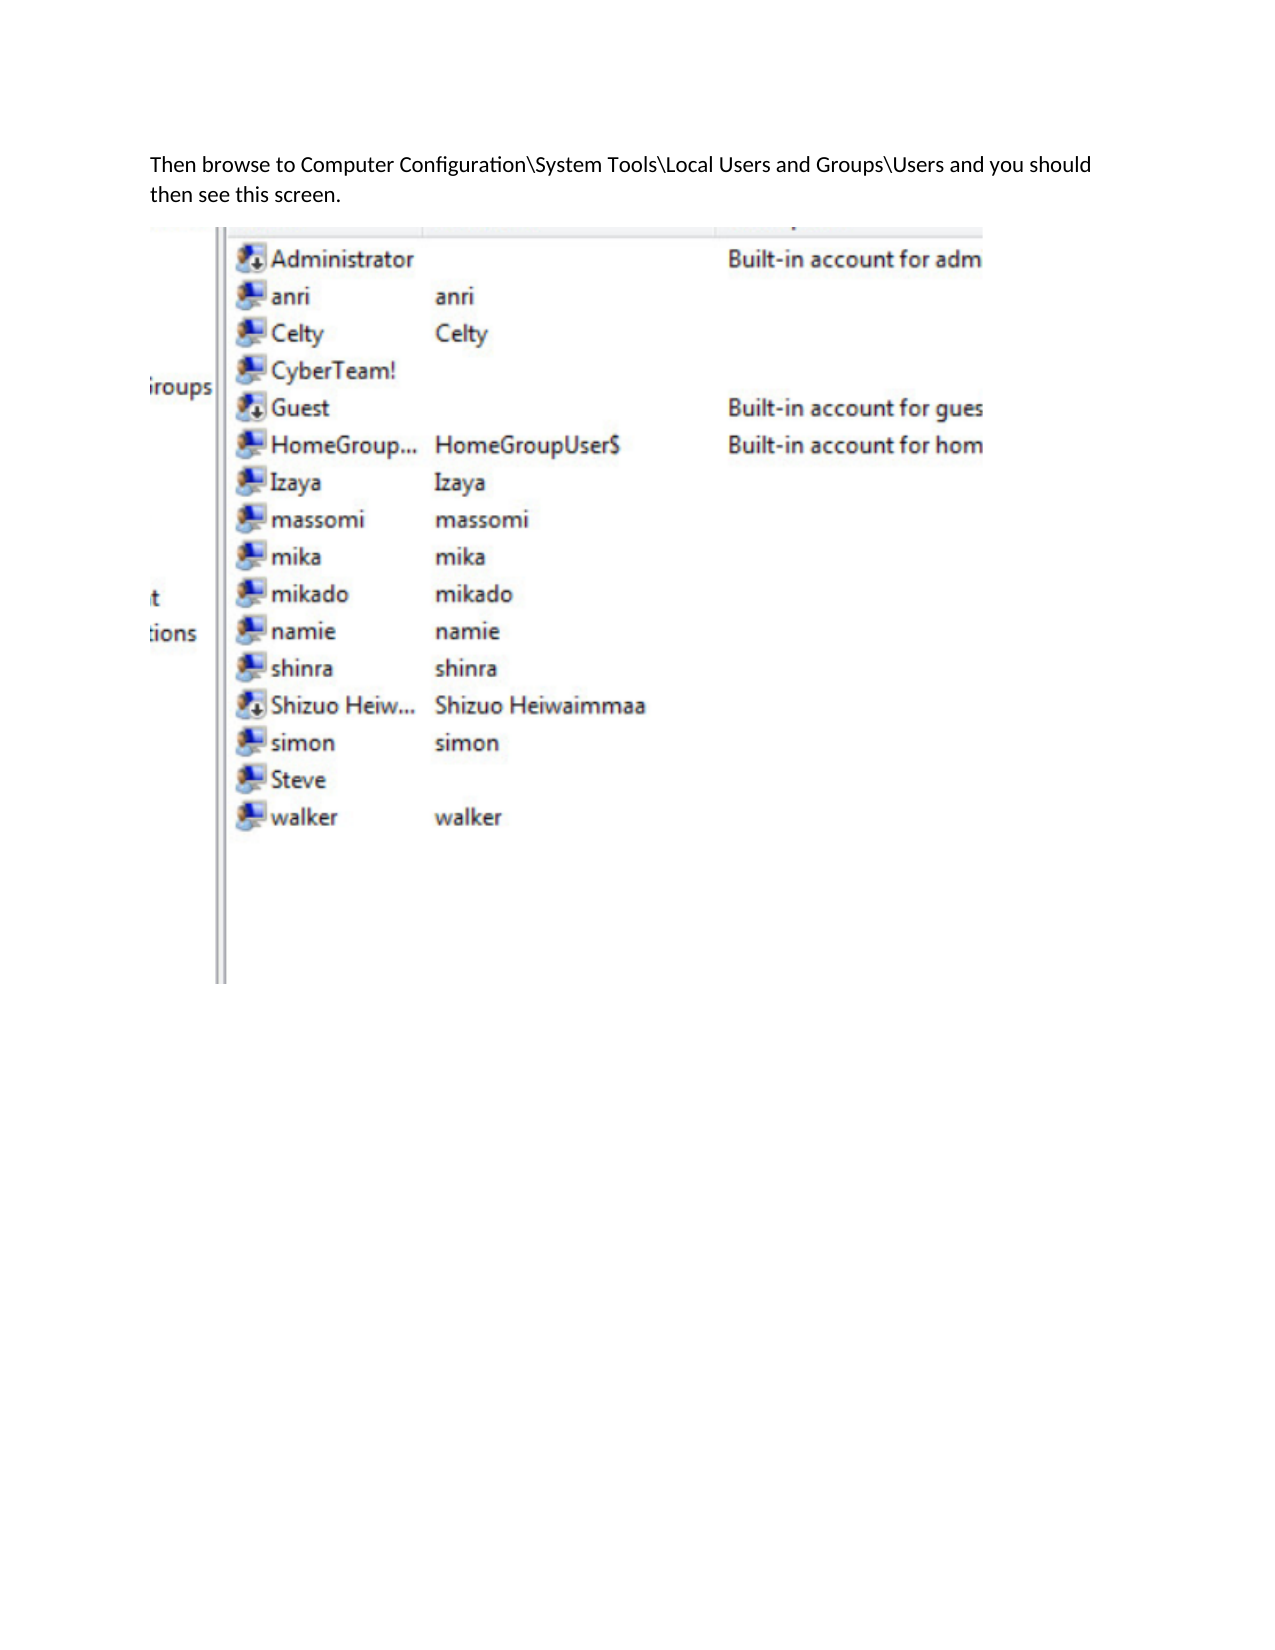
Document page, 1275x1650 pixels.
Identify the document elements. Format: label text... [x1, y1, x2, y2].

text Then browse to Computer Configuration\System Tools\Local Users and Groups\Users and you should then see this screen. [150, 150, 1125, 208]
picture [150, 227, 983, 984]
